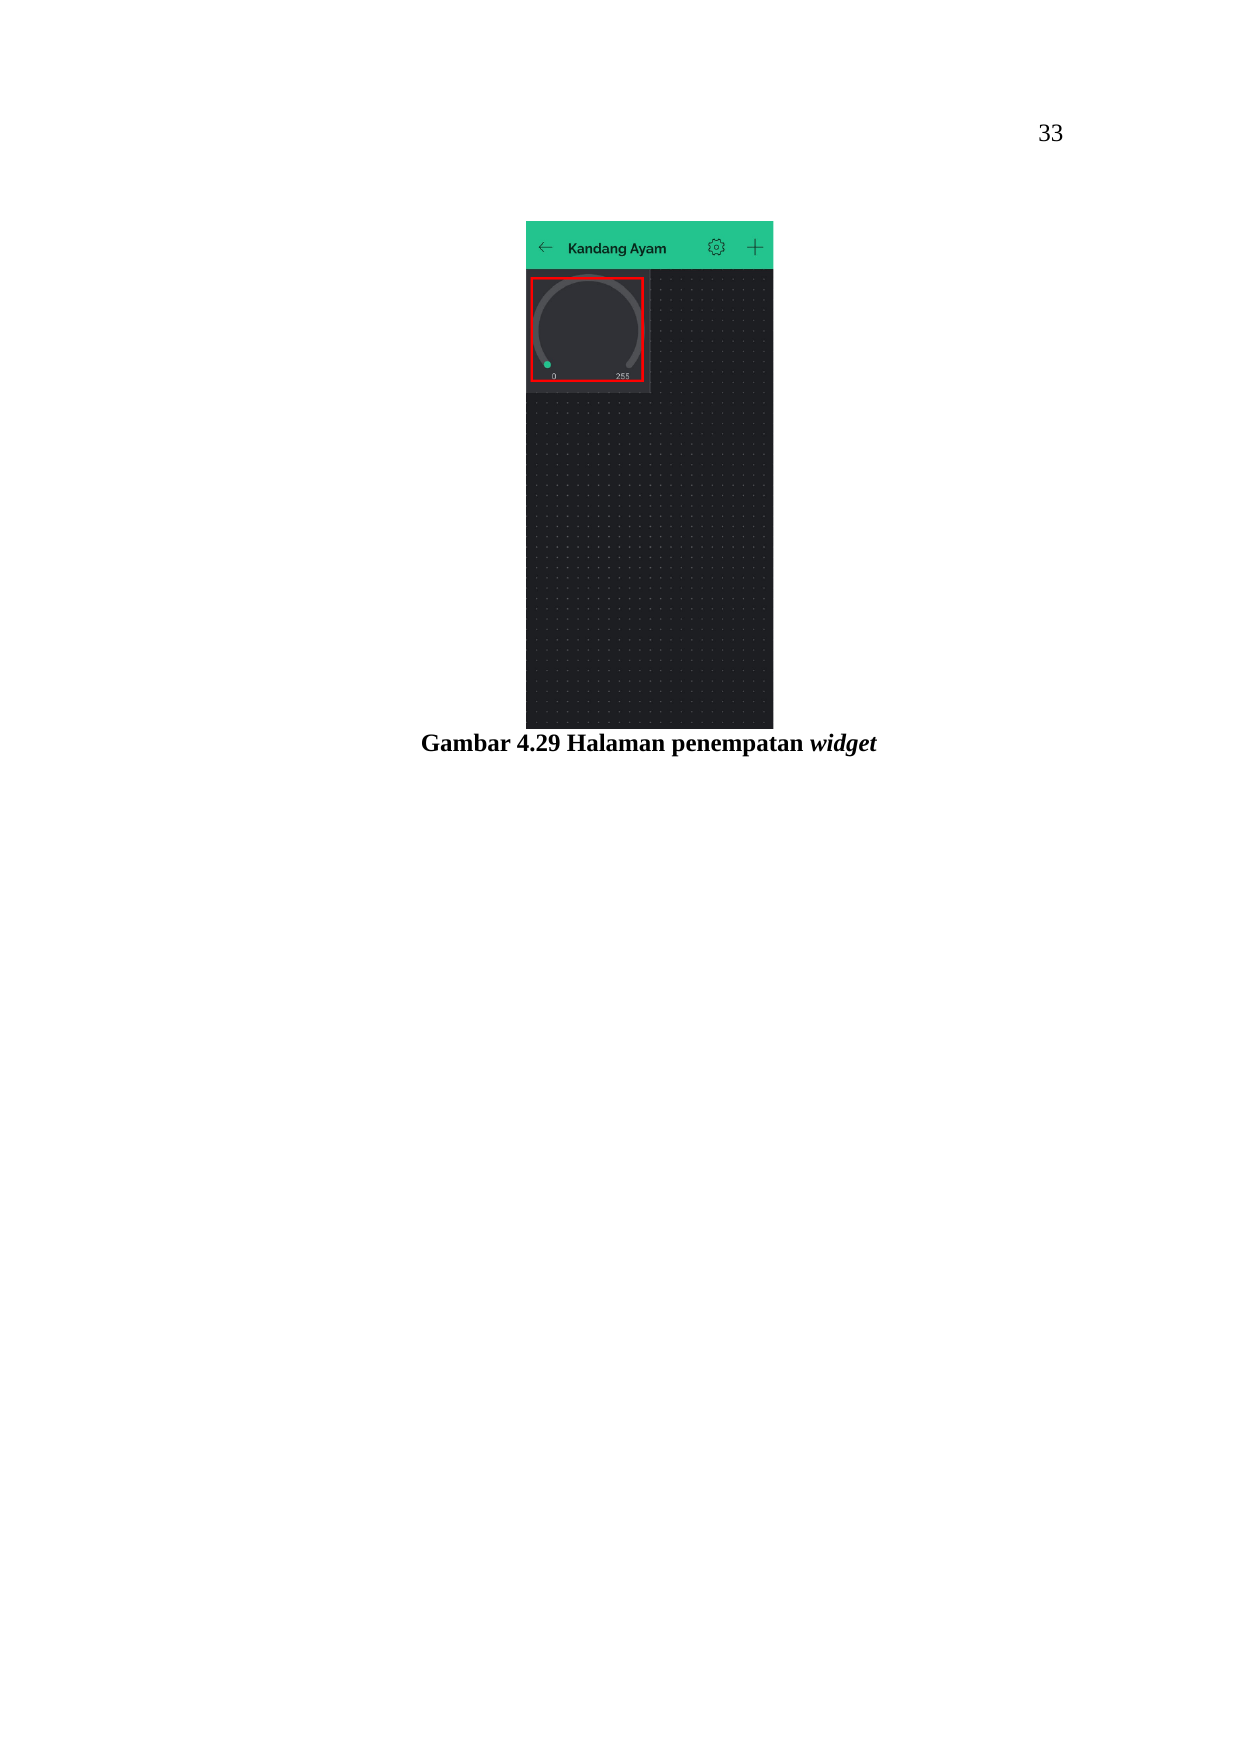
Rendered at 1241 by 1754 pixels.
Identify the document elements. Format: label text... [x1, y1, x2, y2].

picture [526, 221, 774, 729]
